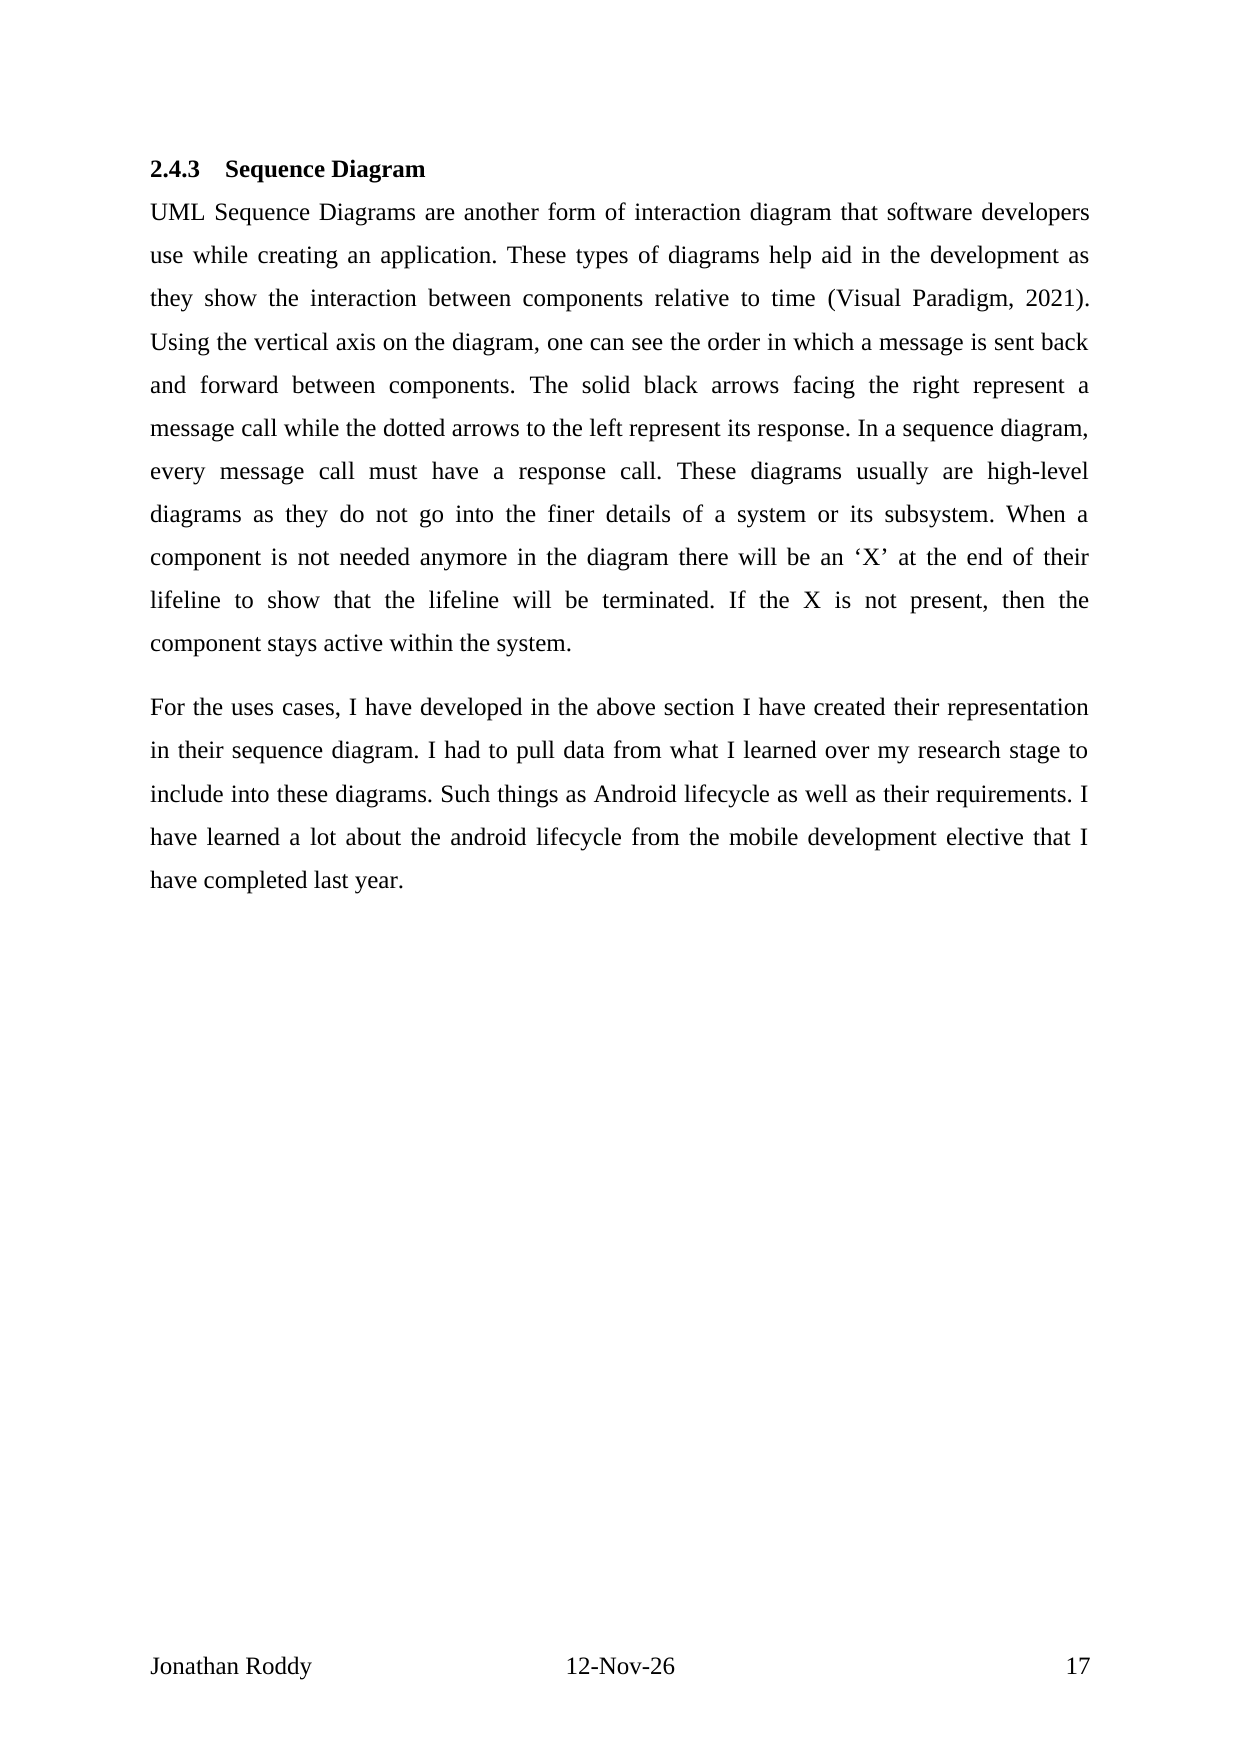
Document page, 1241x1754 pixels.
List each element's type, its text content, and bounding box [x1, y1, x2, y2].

subtitle Sequence Diagram [150, 154, 1090, 183]
text For the uses cases, I have developed in the above section I have created their representation in their sequence diagram. I had to pull data from what I learned over my research stage to include into these diagrams. Such things as Android lifecycle as well as their requirements. I have learned a lot about the android lifecycle from the mobile development elective that I have completed last year. [150, 692, 1090, 894]
text UML Sequence Diagrams are another form of interaction diagram that software developers use while creating an application. These types of diagrams help aid in the development as they show the interaction between components relative to time . Using the vertical axis on the diagram, one can see the order in which a message is sent back and forward between components. The solid black arrows facing the right represent a message call while the dotted arrows to the left represent its response. In a sequence diagram, every message call must have a response call. These diagrams usually are high-level diagrams as they do not go into the finer details of a system or its subsystem. When a component is not needed anymore in the diagram there will be an ‘X’ at the end of their lifeline to show that the lifeline will be terminated. If the X is not present, then the component stays active within the system. [150, 197, 1090, 657]
